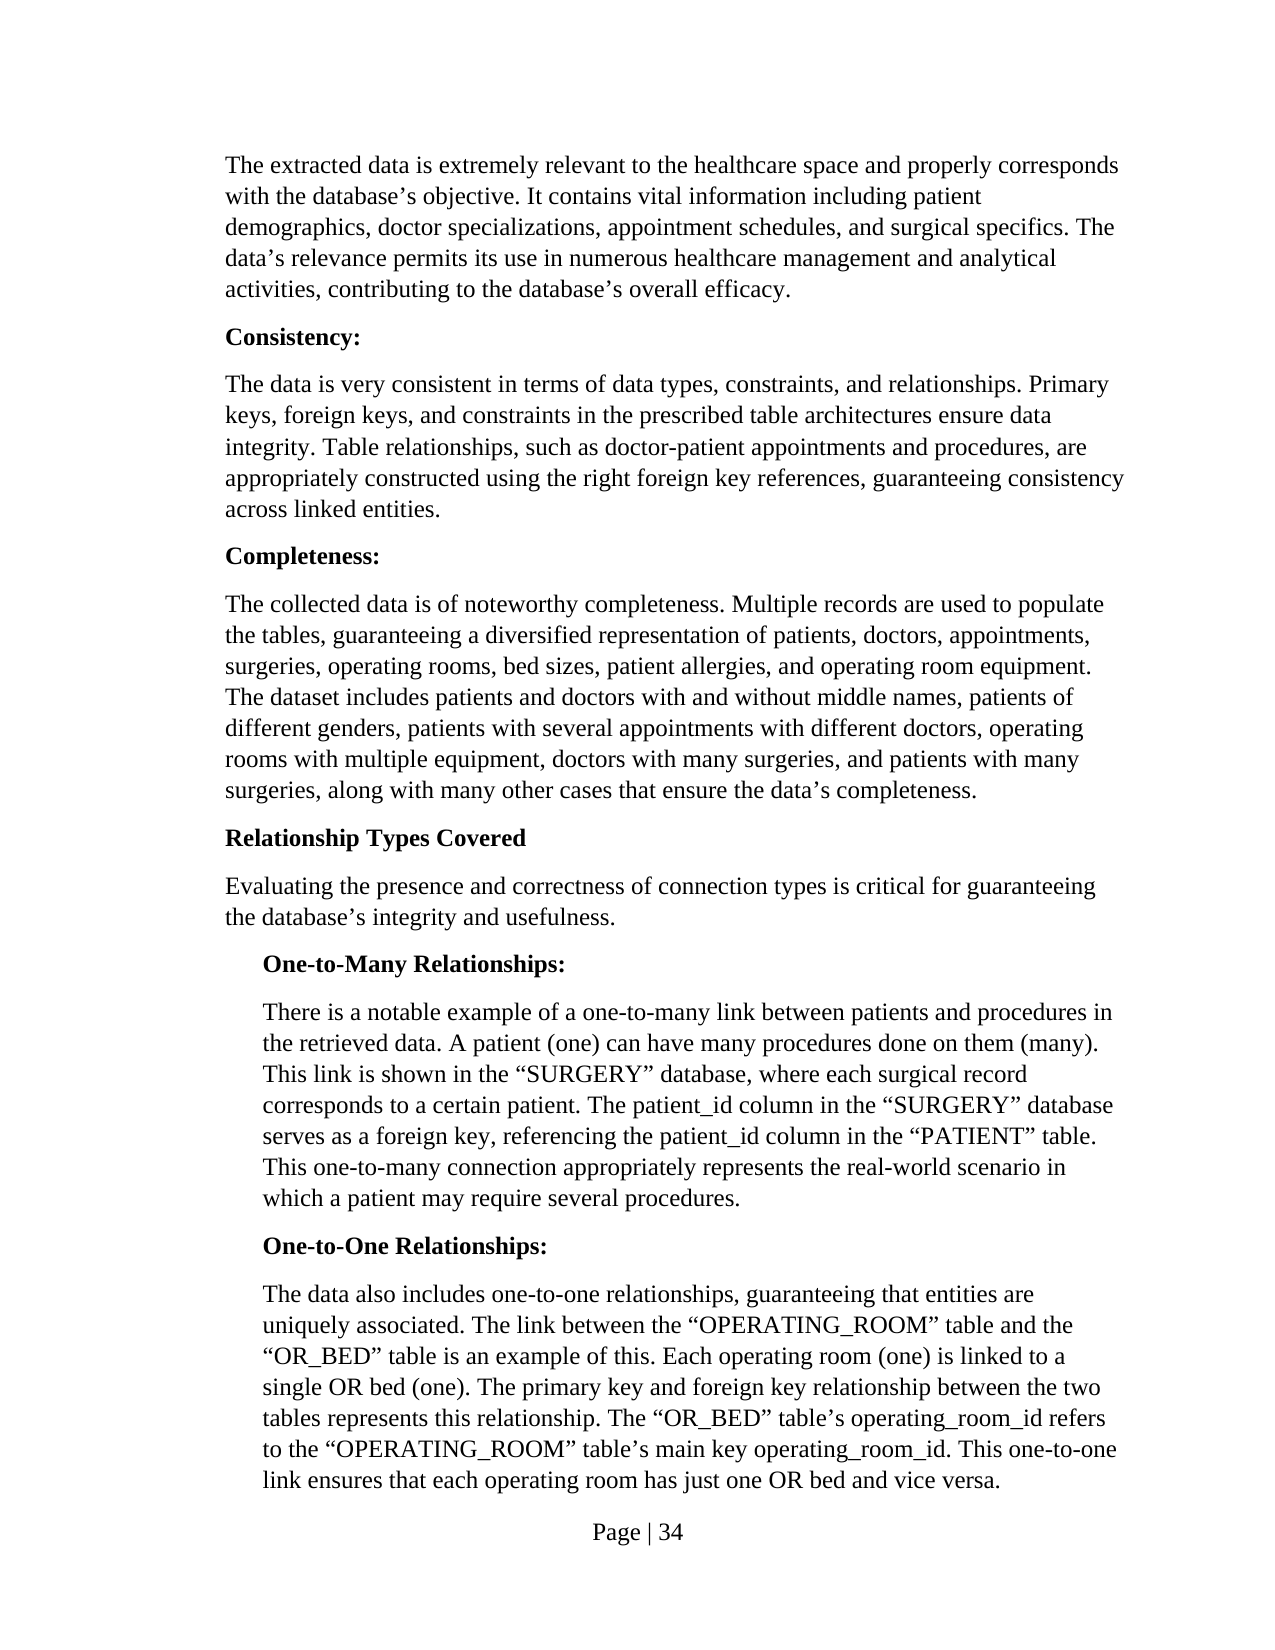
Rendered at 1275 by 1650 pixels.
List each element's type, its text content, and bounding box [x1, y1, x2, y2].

text The data is very consistent in terms of data types, constraints, and relationships. Primary keys, foreign keys, and constraints in the prescribed table architectures ensure data integrity. Table relationships, such as doctor-patient appointments and procedures, are appropriately constructed using the right foreign key references, guaranteeing consistency across linked entities. [225, 369, 1125, 522]
text Evaluating the presence and correctness of connection types is critical for guaranteeing the database’s integrity and usefulness. [225, 871, 1125, 931]
text One-to-Many Relationships: [262, 949, 1125, 978]
text Relationship Types Covered [225, 823, 1125, 852]
text There is a notable example of a one-to-many link between patients and procedures in the retrieved data. A patient (one) can have many procedures done on them (many). This link is shown in the “SURGERY” database, where each surgical record corresponds to a certain patient. The patient_id column in the “SURGERY” database serves as a foreign key, referencing the patient_id column in the “PATIENT” table. This one-to-many connection appropriately represents the real-world scenario in which a patient may require several procedures. [262, 997, 1125, 1212]
text The data also includes one-to-one relationships, guaranteeing that entities are uniquely associated. The link between the “OPERATING_ROOM” table and the “OR_BED” table is an example of this. Each operating room (one) is linked to a single OR bed (one). The primary key and foreign key relationship between the two tables represents this relationship. The “OR_BED” table’s operating_room_id refers to the “OPERATING_ROOM” table’s main key operating_room_id. This one-to-one link ensures that each operating room has just one OR bed and vice versa. [262, 1279, 1125, 1494]
text Completeness: [225, 541, 1125, 570]
text One-to-One Relationships: [262, 1231, 1125, 1260]
text Consistency: [225, 322, 1125, 351]
text The collected data is of noteworthy completeness. Multiple records are used to populate the tables, guaranteeing a diversified representation of patients, doctors, appointments, surgeries, operating rooms, bed sizes, patient allergies, and operating room equipment. The dataset includes patients and doctors with and without middle names, patients of different genders, patients with several appointments with different doctors, operating rooms with multiple equipment, doctors with many surgeries, and patients with many surgeries, along with many other cases that ensure the data’s completeness. [225, 589, 1125, 804]
text The extracted data is extremely relevant to the healthcare space and properly corresponds with the database’s objective. It contains vital information including patient demographics, doctor specializations, appointment schedules, and surgical specifics. The data’s relevance permits its use in numerous healthcare management and analytical activities, contributing to the database’s overall efficacy. [225, 150, 1125, 303]
